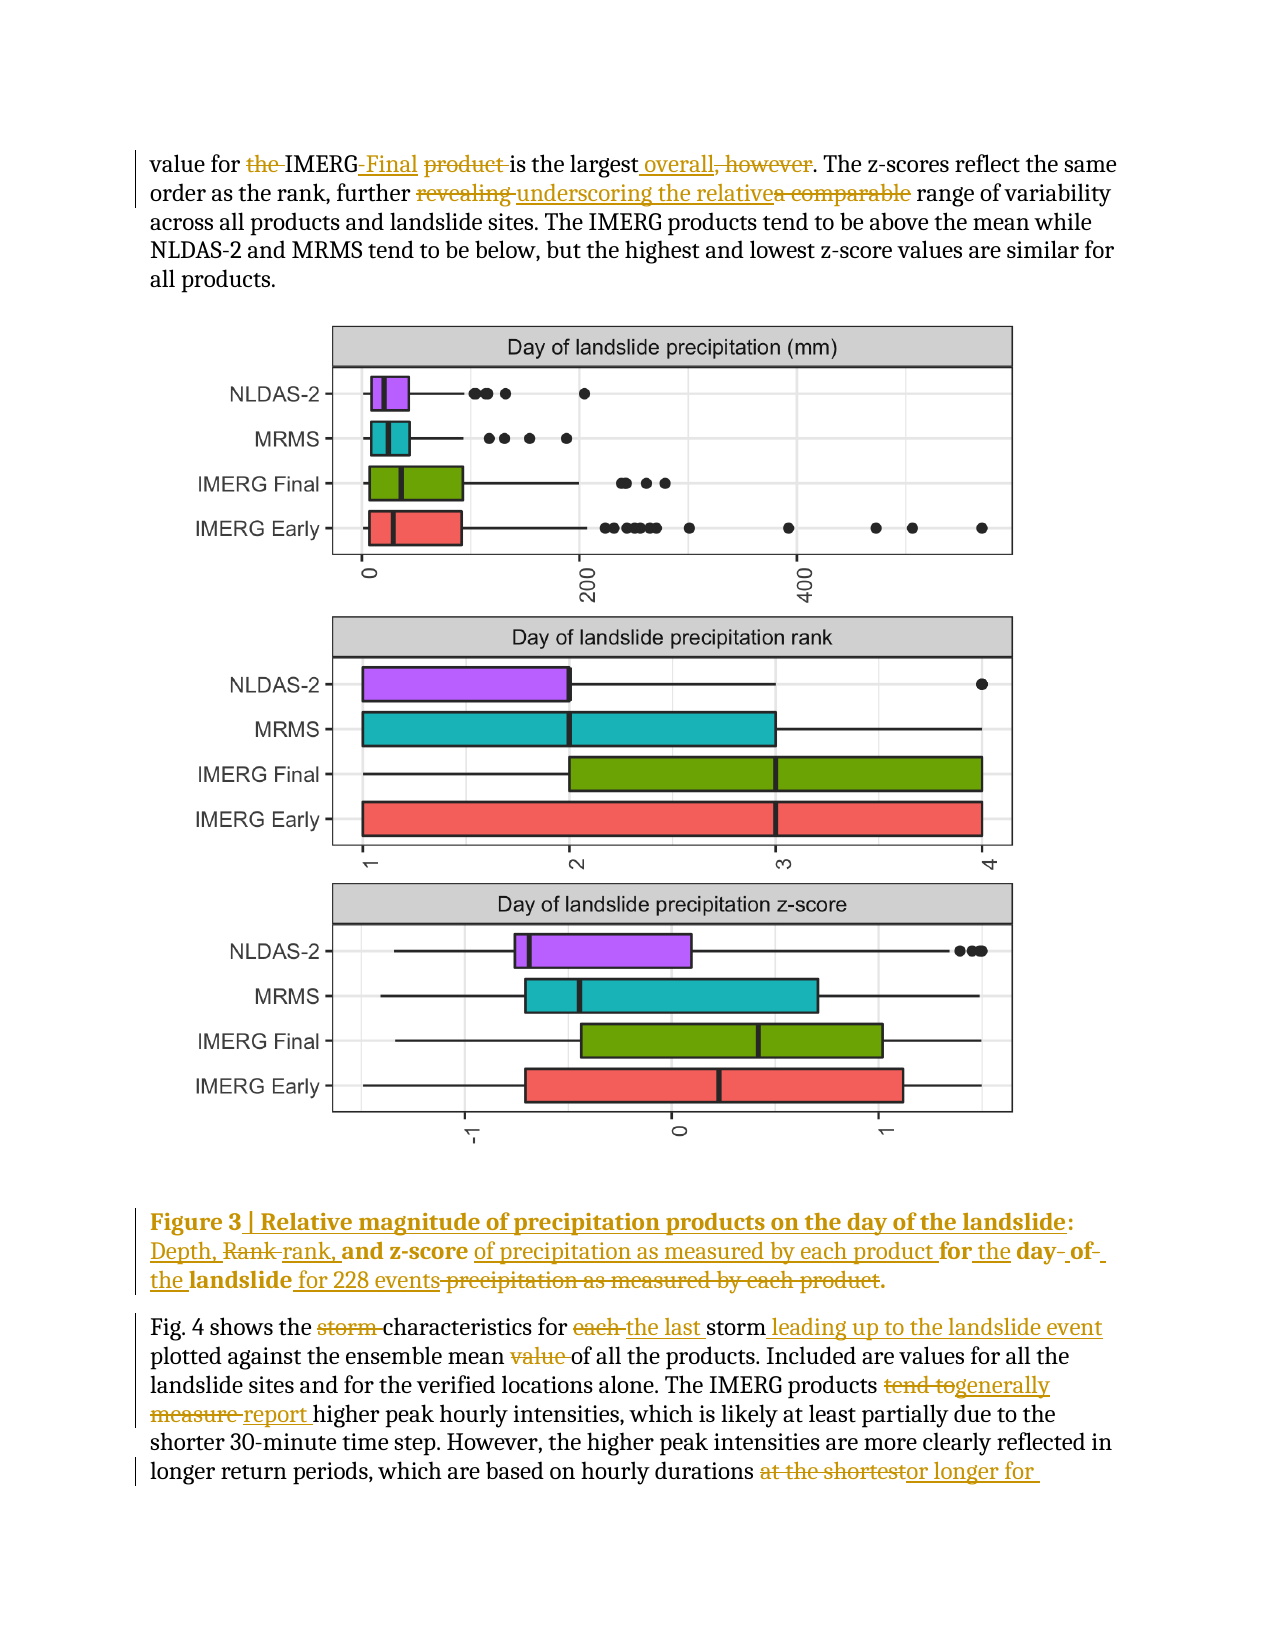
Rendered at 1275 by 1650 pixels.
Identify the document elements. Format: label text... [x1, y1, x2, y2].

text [150, 150, 1125, 294]
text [150, 1313, 1125, 1486]
text Figure 3: and z-score for dayoflandslide. [150, 1208, 1125, 1294]
picture [150, 312, 1025, 1188]
